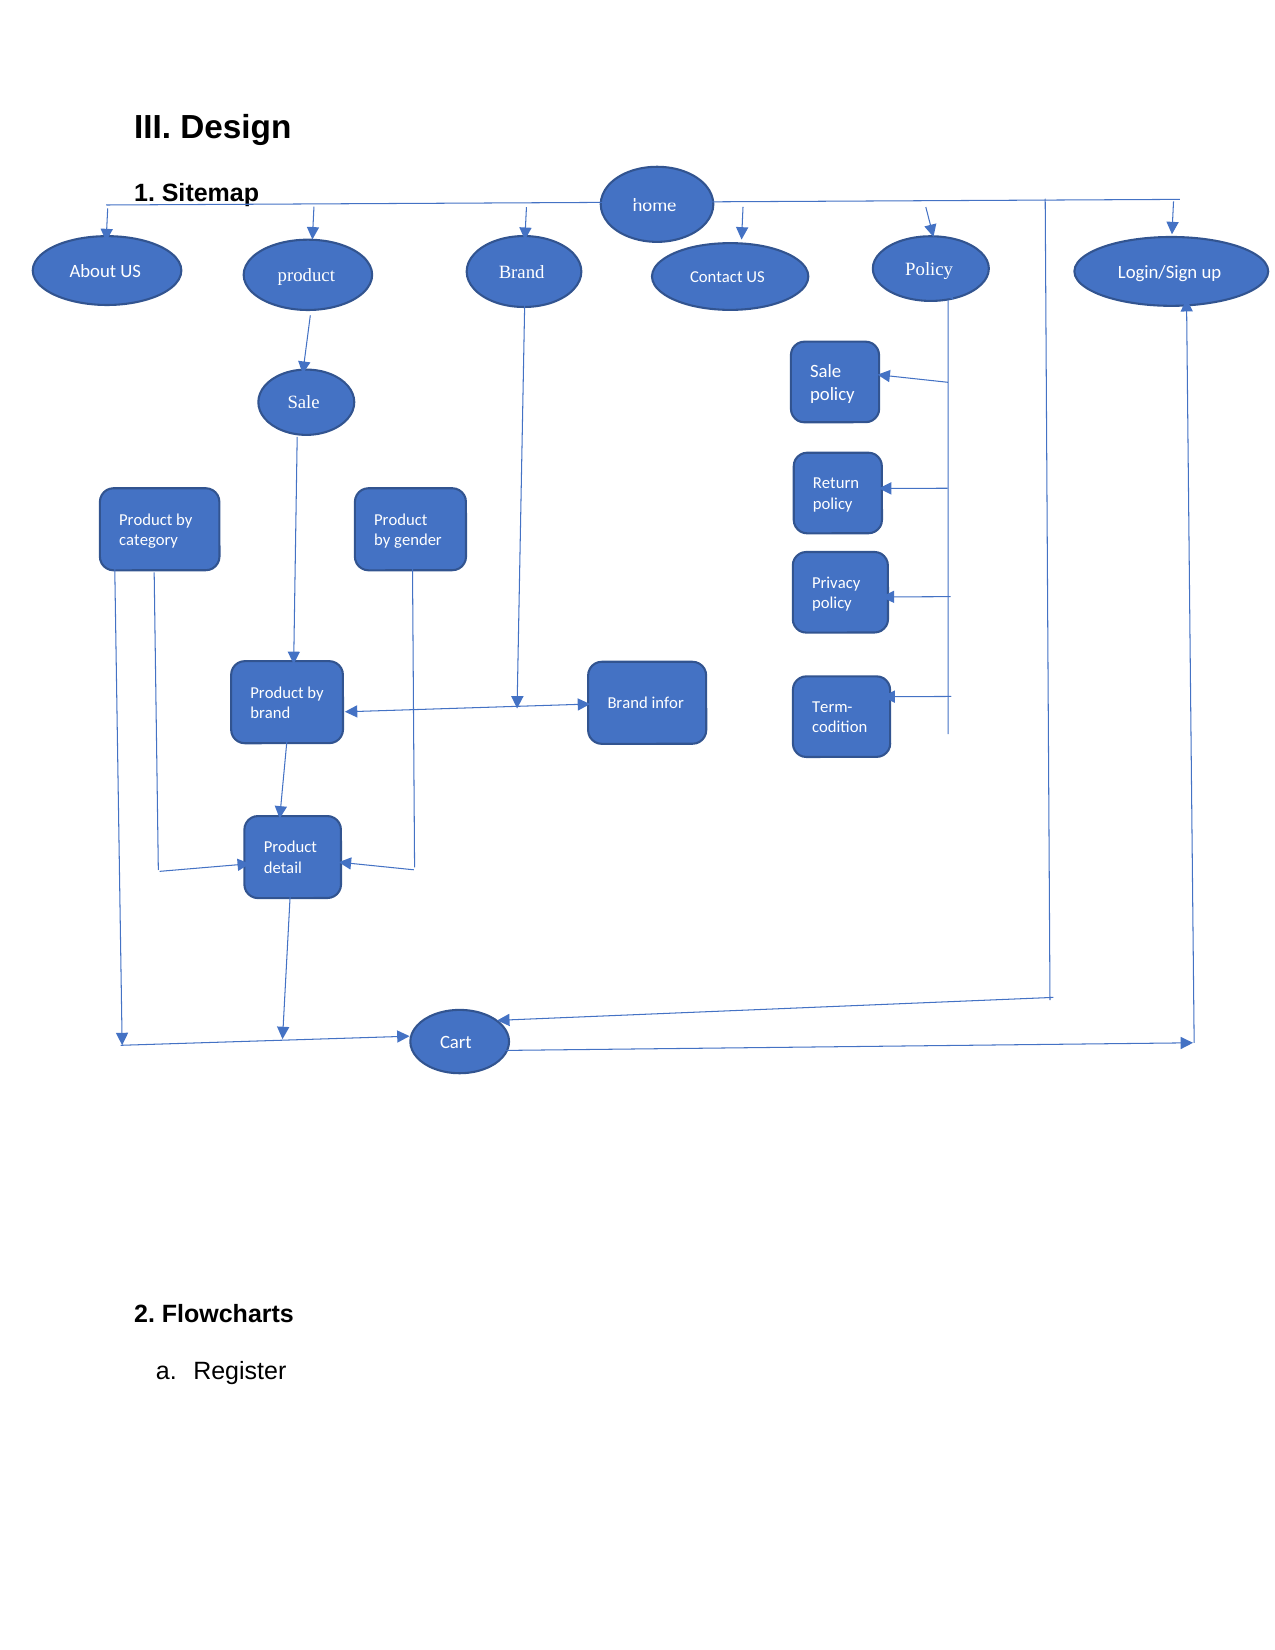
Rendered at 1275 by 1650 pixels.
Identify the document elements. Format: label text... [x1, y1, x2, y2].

list Register [156, 1356, 1197, 1385]
subtitle 1. Sitemap [701, 178, 1197, 207]
subtitle 1. Sitemap [75, 178, 613, 207]
subtitle III. Design [75, 107, 1197, 145]
subtitle 2. Flowcharts [75, 1299, 1197, 1327]
